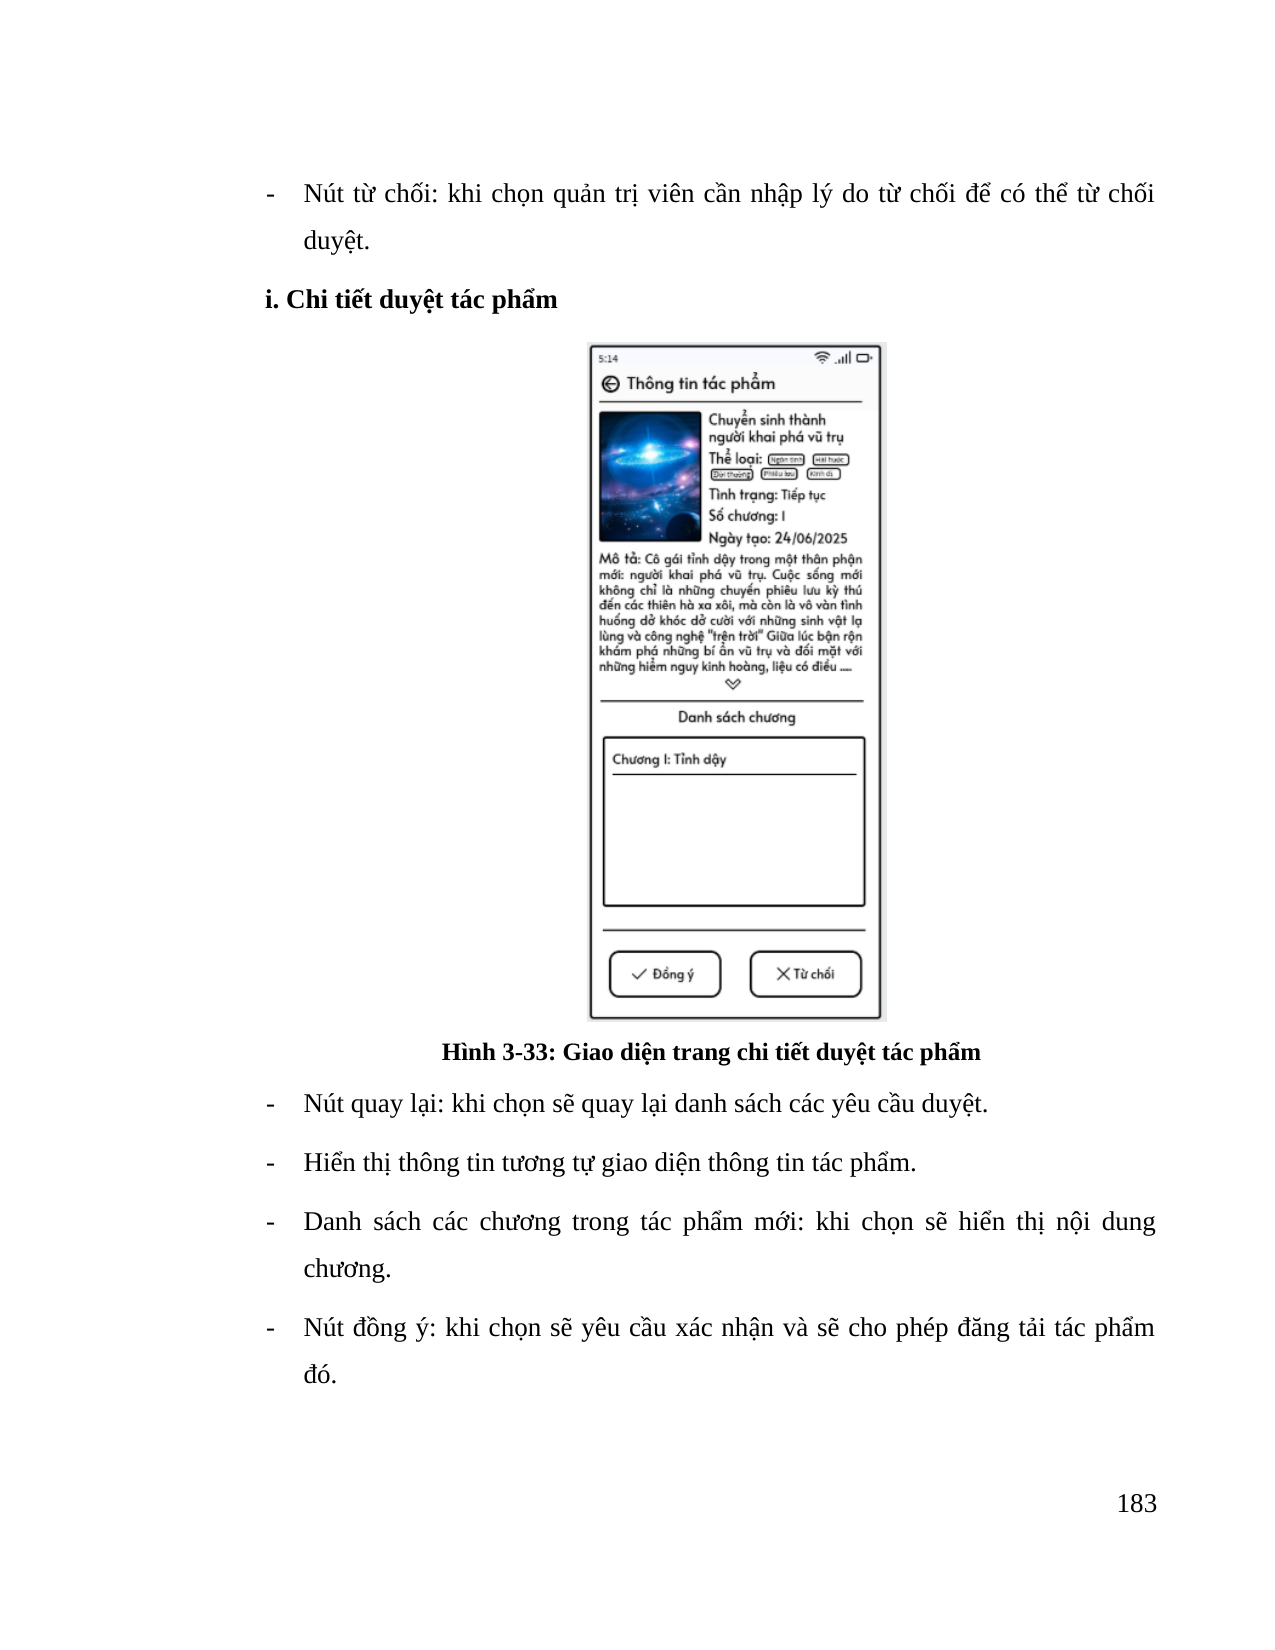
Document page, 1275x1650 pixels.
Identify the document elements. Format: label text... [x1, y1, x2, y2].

list Chi tiết duyệt tác phẩm [265, 283, 1157, 314]
list Nút đồng ý: khi chọn sẽ yêu cầu xác nhận và sẽ cho phép đăng tải tác phẩm đó. [266, 1311, 1157, 1389]
list Nút từ chối: khi chọn quản trị viên cần nhập lý do từ chối để có thể từ chối duyệt. [266, 177, 1157, 255]
picture [586, 342, 887, 1022]
list Danh sách các chương trong tác phẩm mới: khi chọn sẽ hiển thị nội dung chương. [266, 1205, 1157, 1283]
list Hiển thị thông tin tương tự giao diện thông tin tác phẩm. [266, 1146, 1157, 1177]
list Nút quay lại: khi chọn sẽ quay lại danh sách các yêu cầu duyệt. [266, 1087, 1157, 1118]
